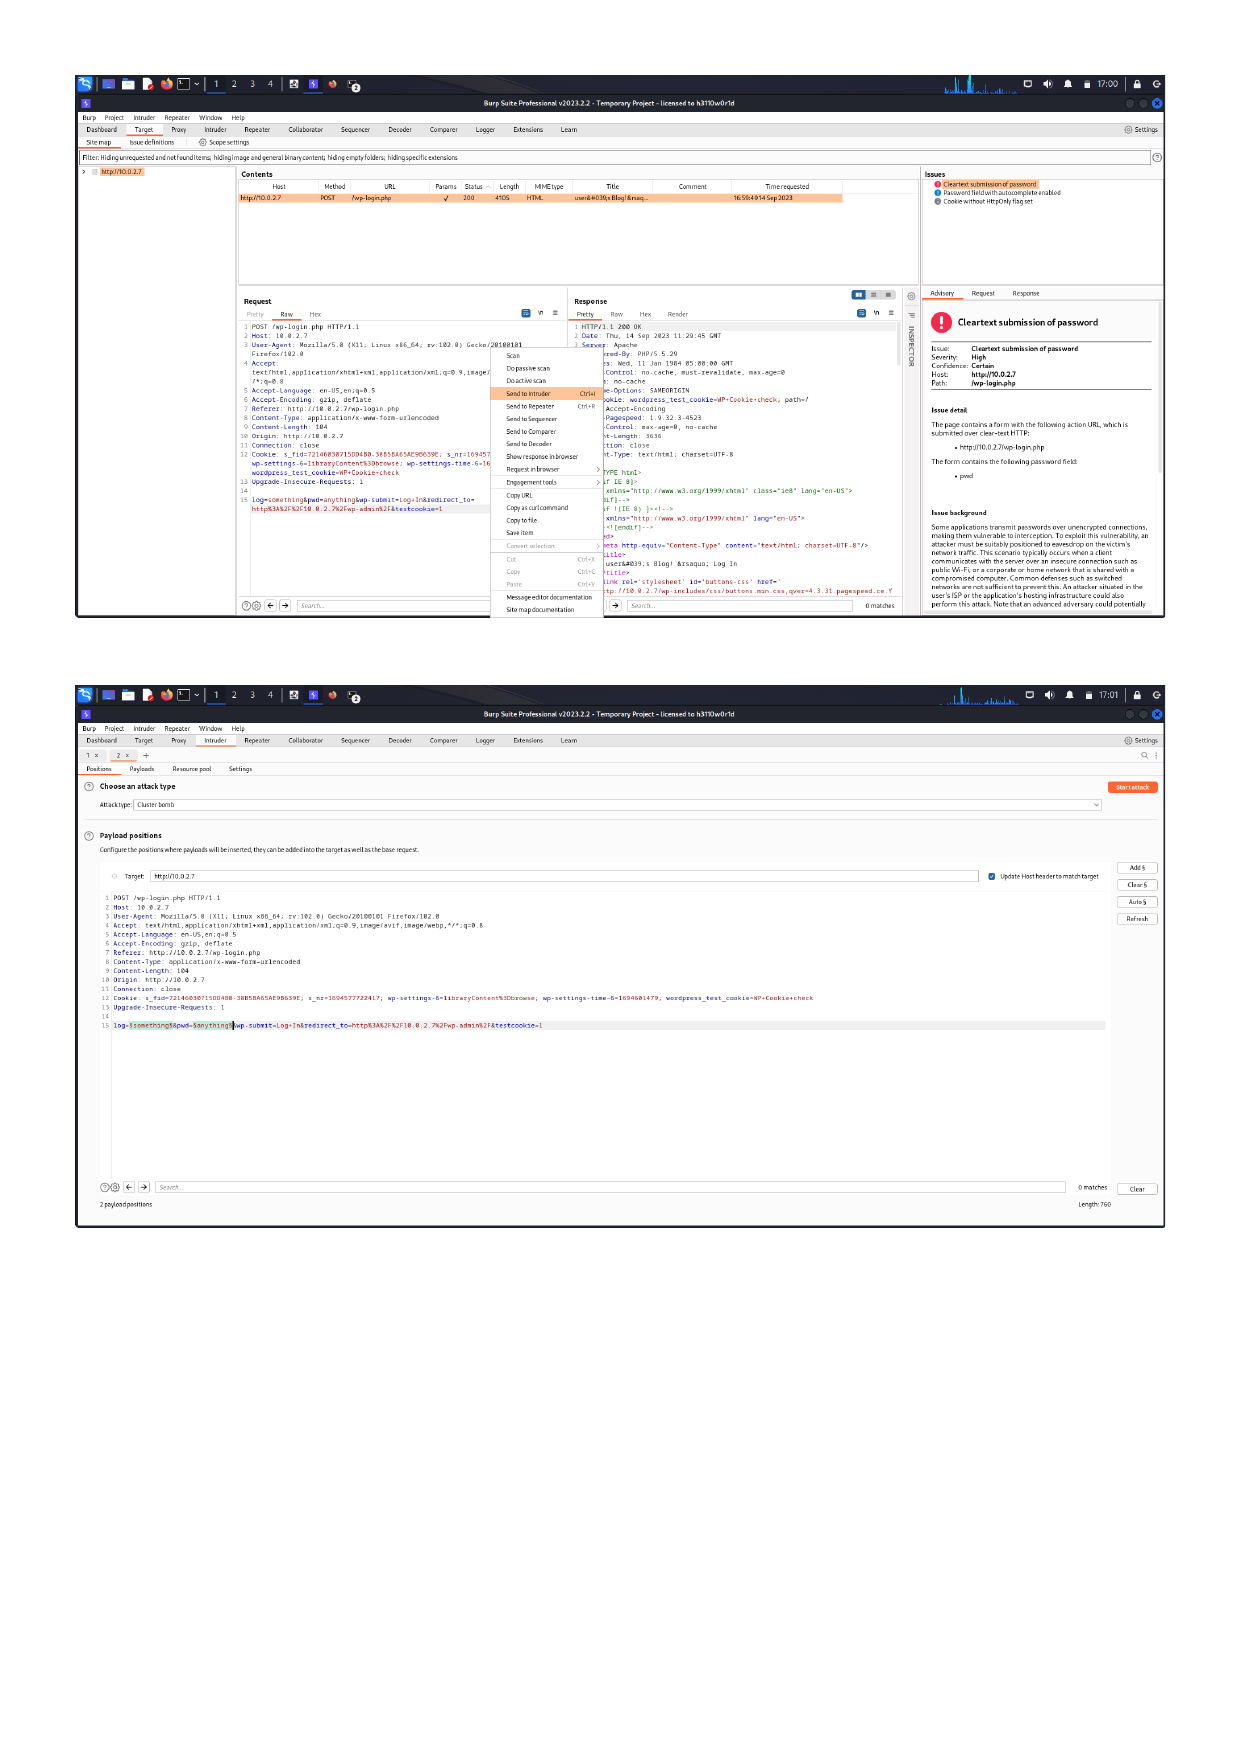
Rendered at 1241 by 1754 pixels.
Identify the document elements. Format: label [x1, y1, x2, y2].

picture [75, 685, 1166, 1228]
picture [75, 75, 1166, 618]
